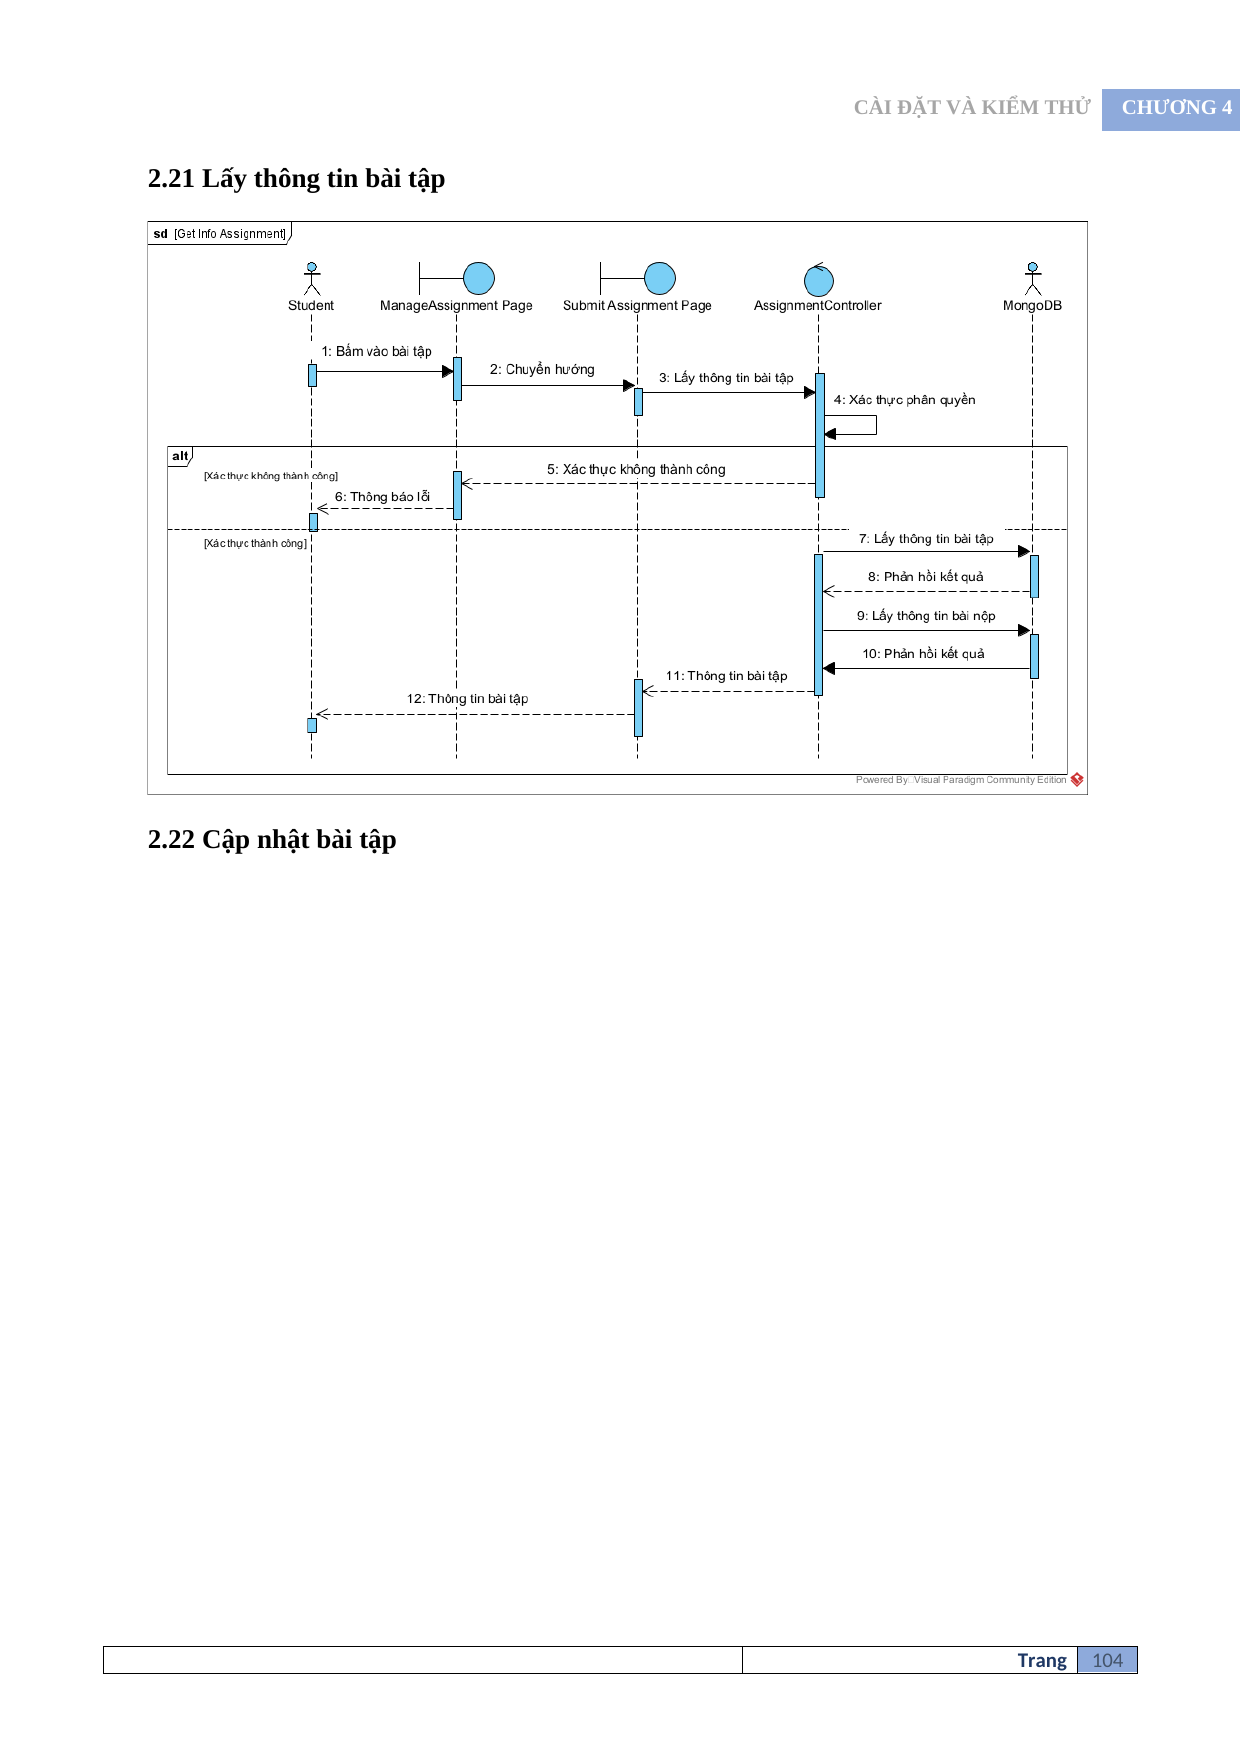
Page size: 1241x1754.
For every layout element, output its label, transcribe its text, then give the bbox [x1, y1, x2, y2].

text 2.22 Cập nhật bài tập [148, 823, 1122, 854]
picture [147, 221, 1088, 795]
text 2.21 Lấy thông tin bài tập [148, 163, 1122, 194]
